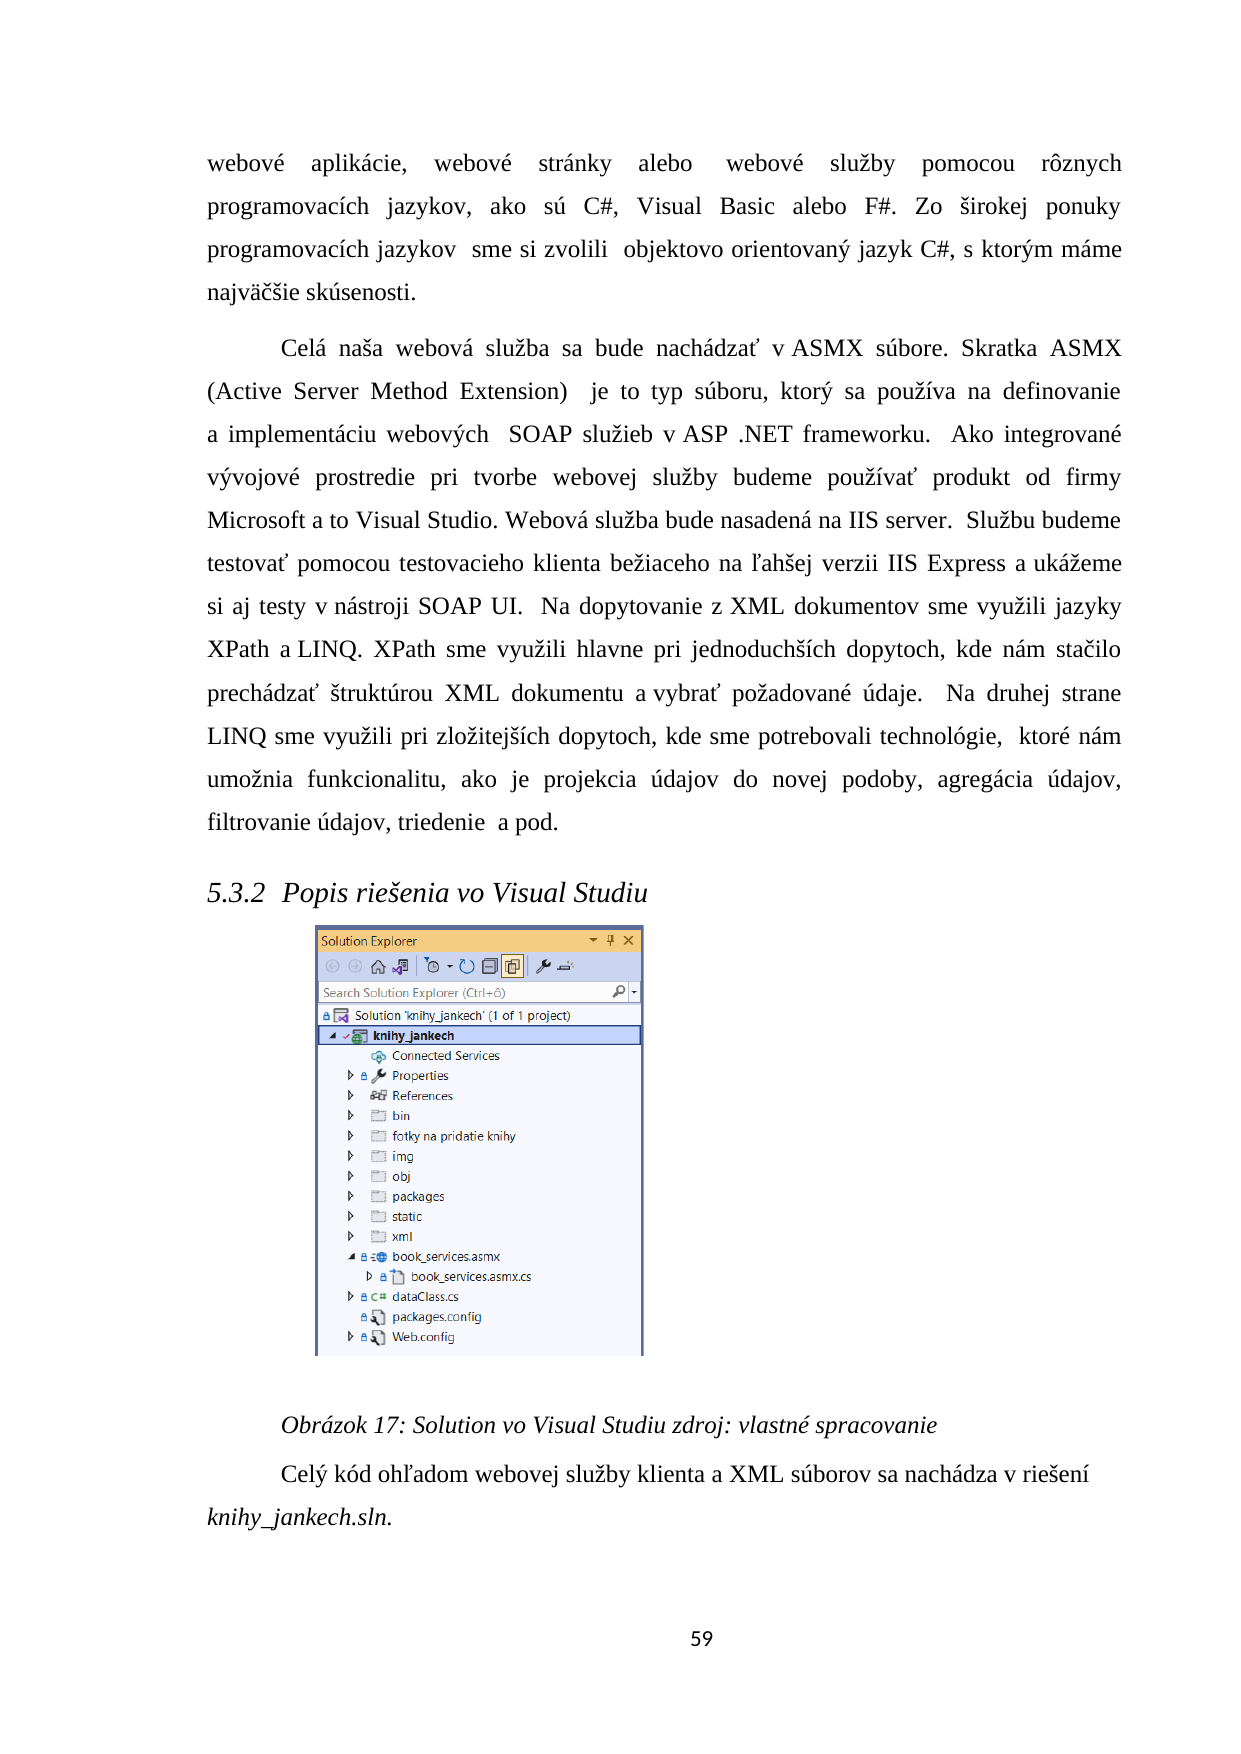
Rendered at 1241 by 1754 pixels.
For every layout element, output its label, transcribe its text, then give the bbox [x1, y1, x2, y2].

subtitle Popis riešenia vo Visual Studiu [207, 875, 1122, 909]
picture [315, 925, 644, 1356]
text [207, 148, 1122, 306]
text Celý kód ohľadom webovej služby klienta a XML súborov sa nachádza v riešení knihy_jankech.sln. [207, 1459, 1122, 1531]
text Celá naša webová služba sa bude nachádzať v ASMX súbore. Skratka ASMX (Active Server Method Extension) je to typ súboru, ktorý sa používa na definovanie a implementáciu webových SOAP služieb v ASP .NET frameworku. Ako integrované vývojové prostredie pri tvorbe webovej služby budeme používať produkt od firmy Microsoft a to Visual Studio. Webová služba bude nasadená na IIS server. Službu budeme testovať pomocou testovacieho klienta bežiaceho na ľahšej verzii IIS Express a ukážeme si aj testy v nástroji SOAP UI. Na dopytovanie z XML dokumentov sme využili jazyky XPath a LINQ. XPath sme využili hlavne pri jednoduchších dopytoch, kde nám stačilo prechádzať štruktúrou XML dokumentu a vybrať požadované údaje. Na druhej strane LINQ sme využili pri zložitejších dopytoch, kde sme potrebovali technológie, ktoré nám umožnia funkcionalitu, ako je projekcia údajov do novej podoby, agregácia údajov, filtrovanie údajov, triedenie a pod. [207, 333, 1122, 836]
text Obrázok 17: Solution vo Visual Studiu zdroj: vlastné spracovanie [207, 1410, 1122, 1438]
